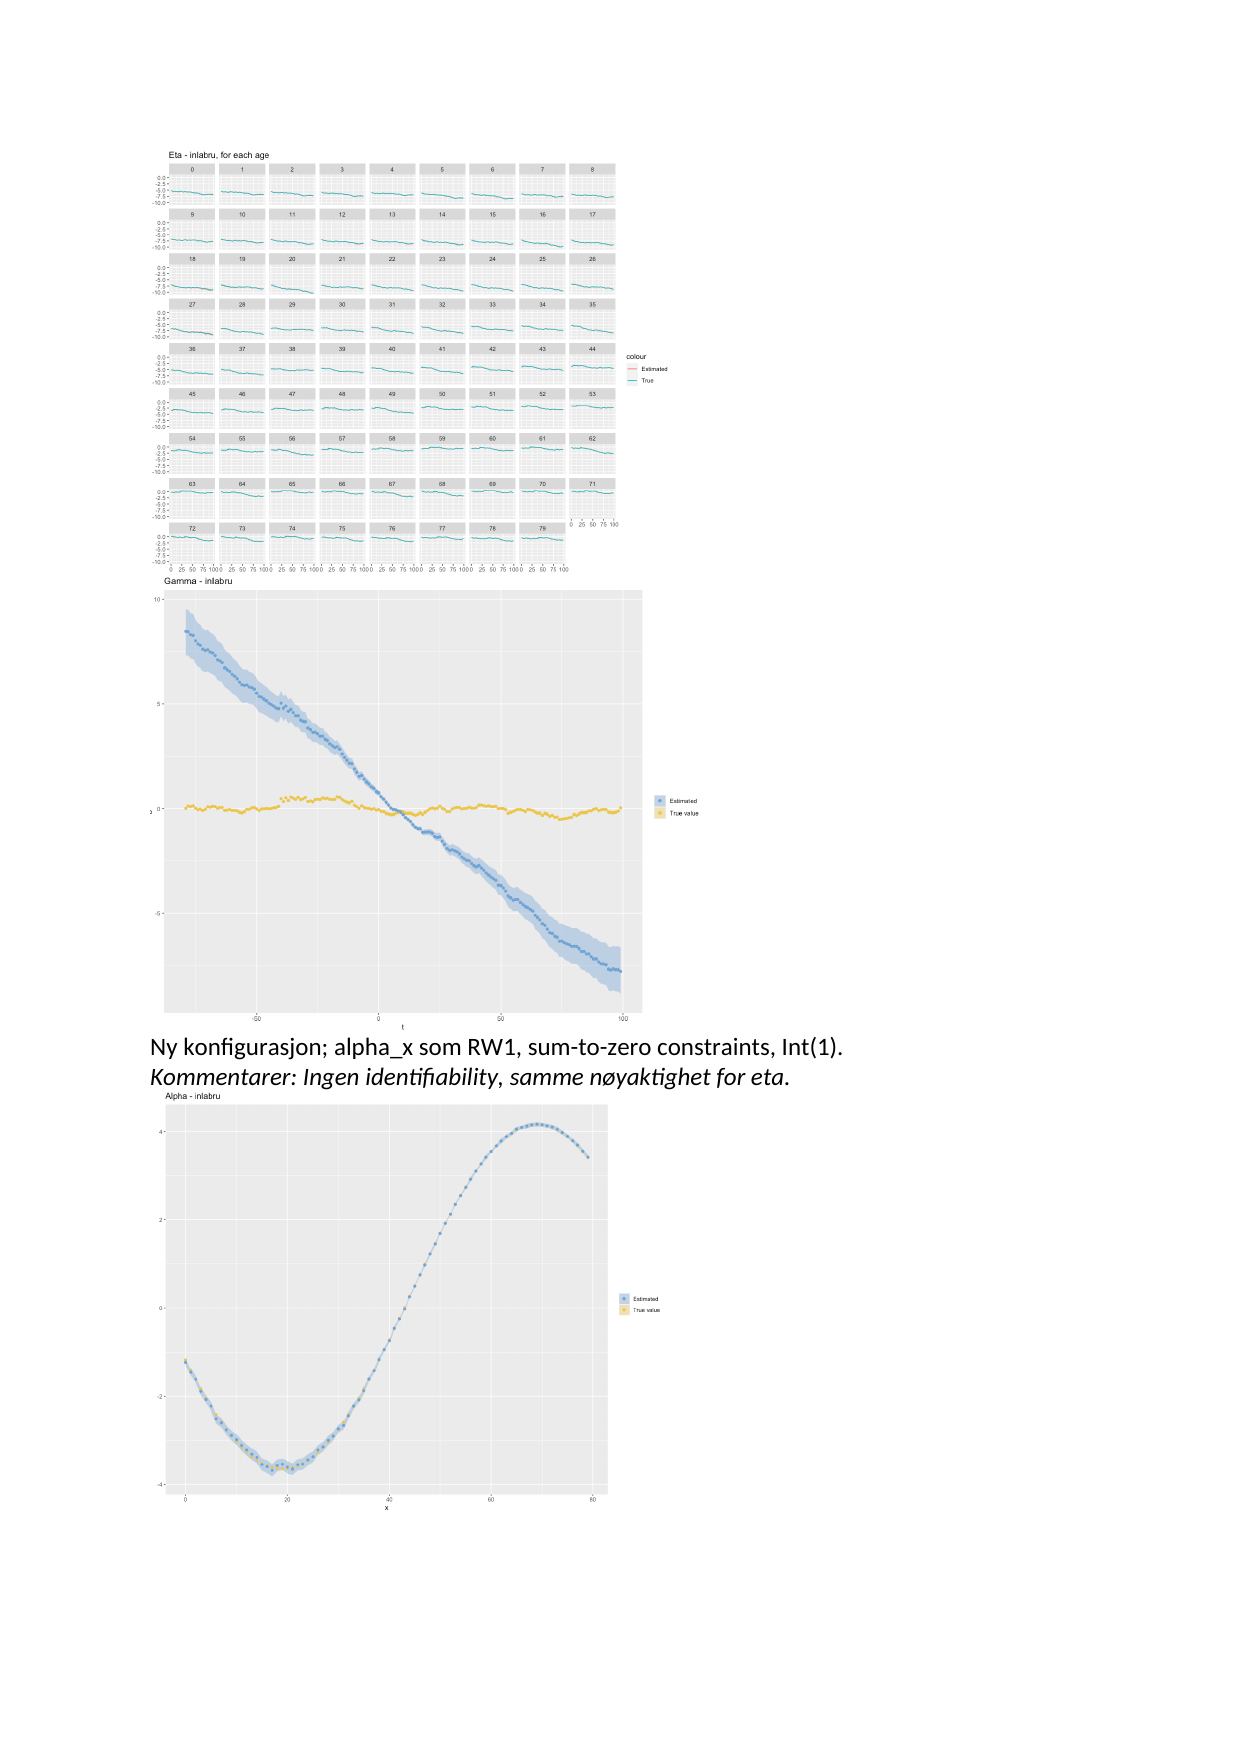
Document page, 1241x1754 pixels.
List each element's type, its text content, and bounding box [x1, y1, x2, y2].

picture [150, 1092, 665, 1511]
picture [150, 150, 701, 1031]
text Kommentarer: Ingen identifiability, samme nøyaktighet for eta. [150, 1062, 1090, 1092]
text Ny konfigurasjon; alpha_x som RW1, sum-to-zero constraints, Int(1). [150, 1031, 1090, 1062]
